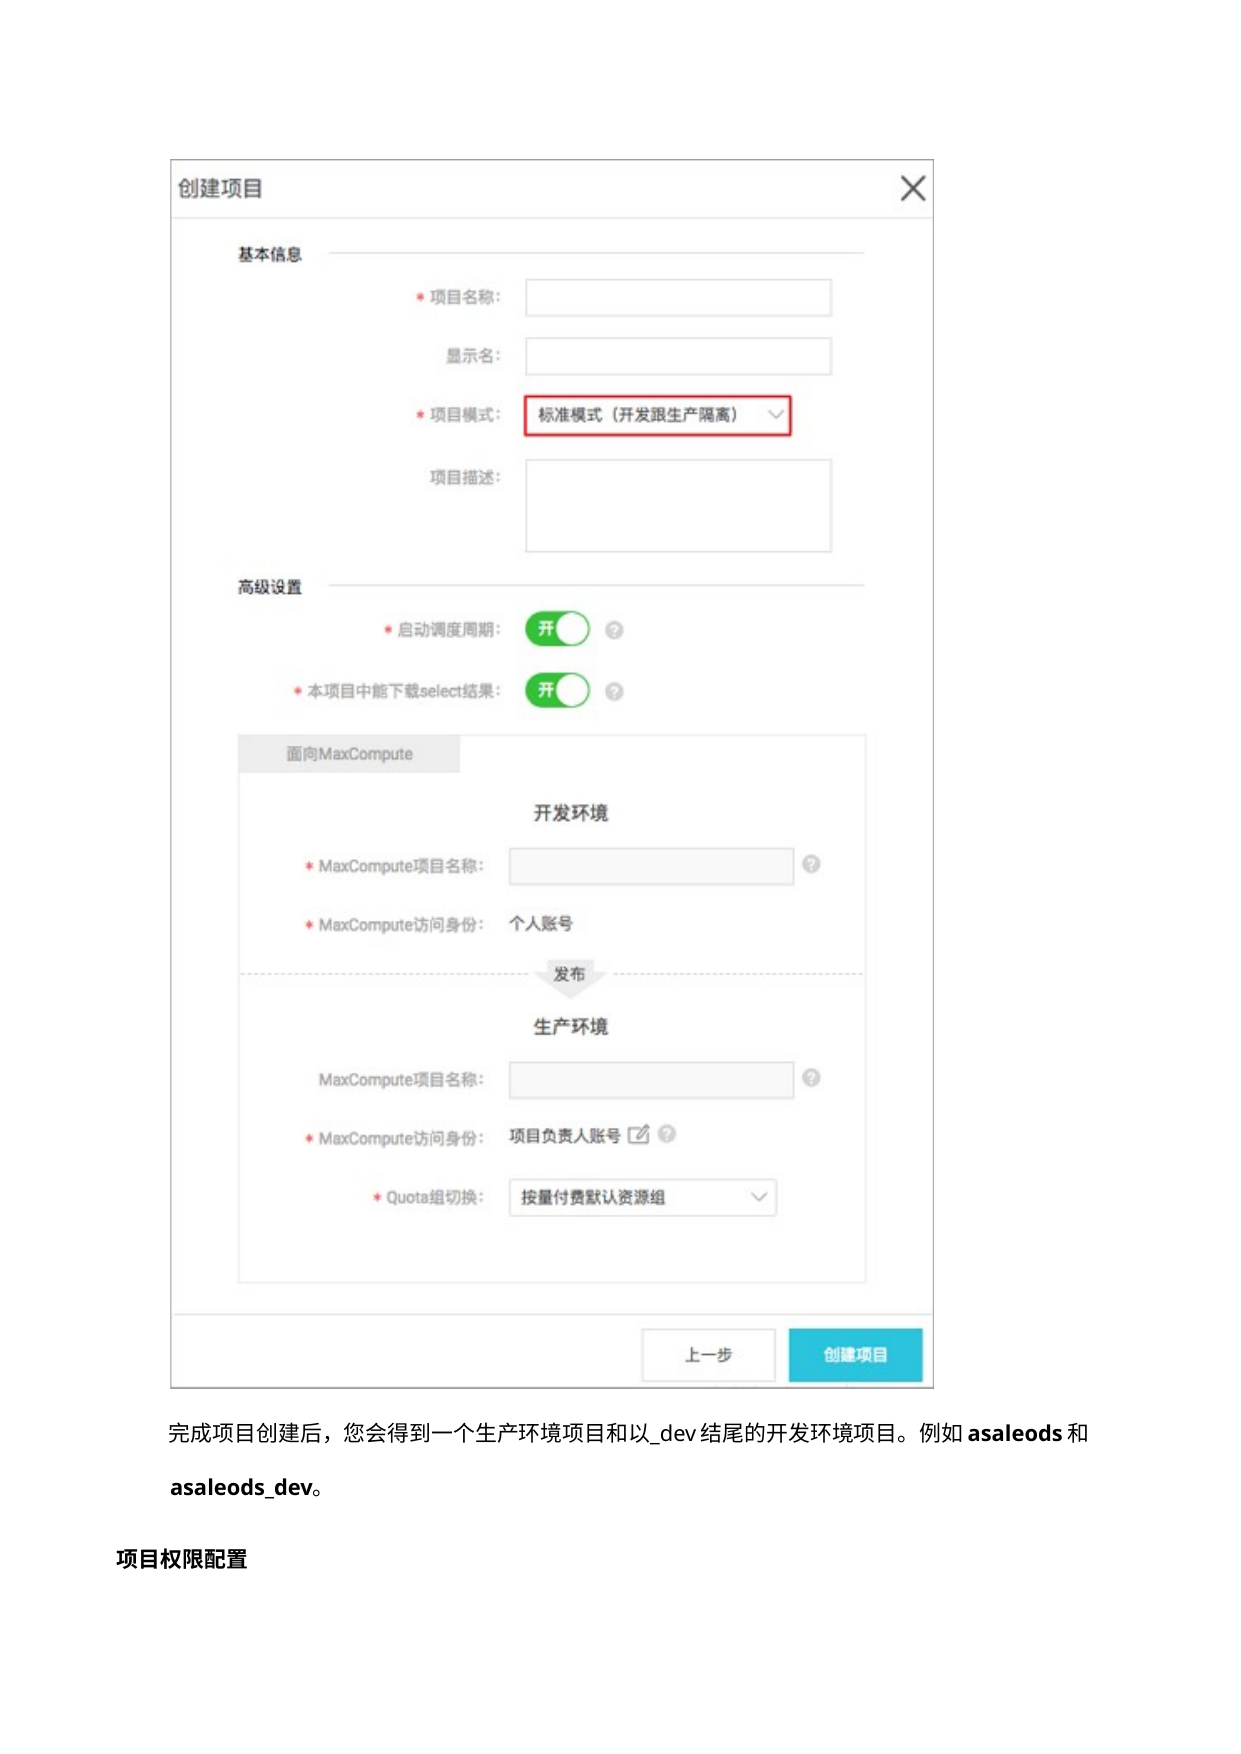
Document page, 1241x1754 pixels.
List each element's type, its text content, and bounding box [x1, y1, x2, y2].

picture [170, 159, 934, 1389]
text 项目权限配置 [117, 1541, 1122, 1574]
text 完成项目创建后，您会得到一个生产环境项目和以_dev结尾的开发环境项目。例如asaleods和 asaleods_dev。 [169, 1416, 1122, 1502]
